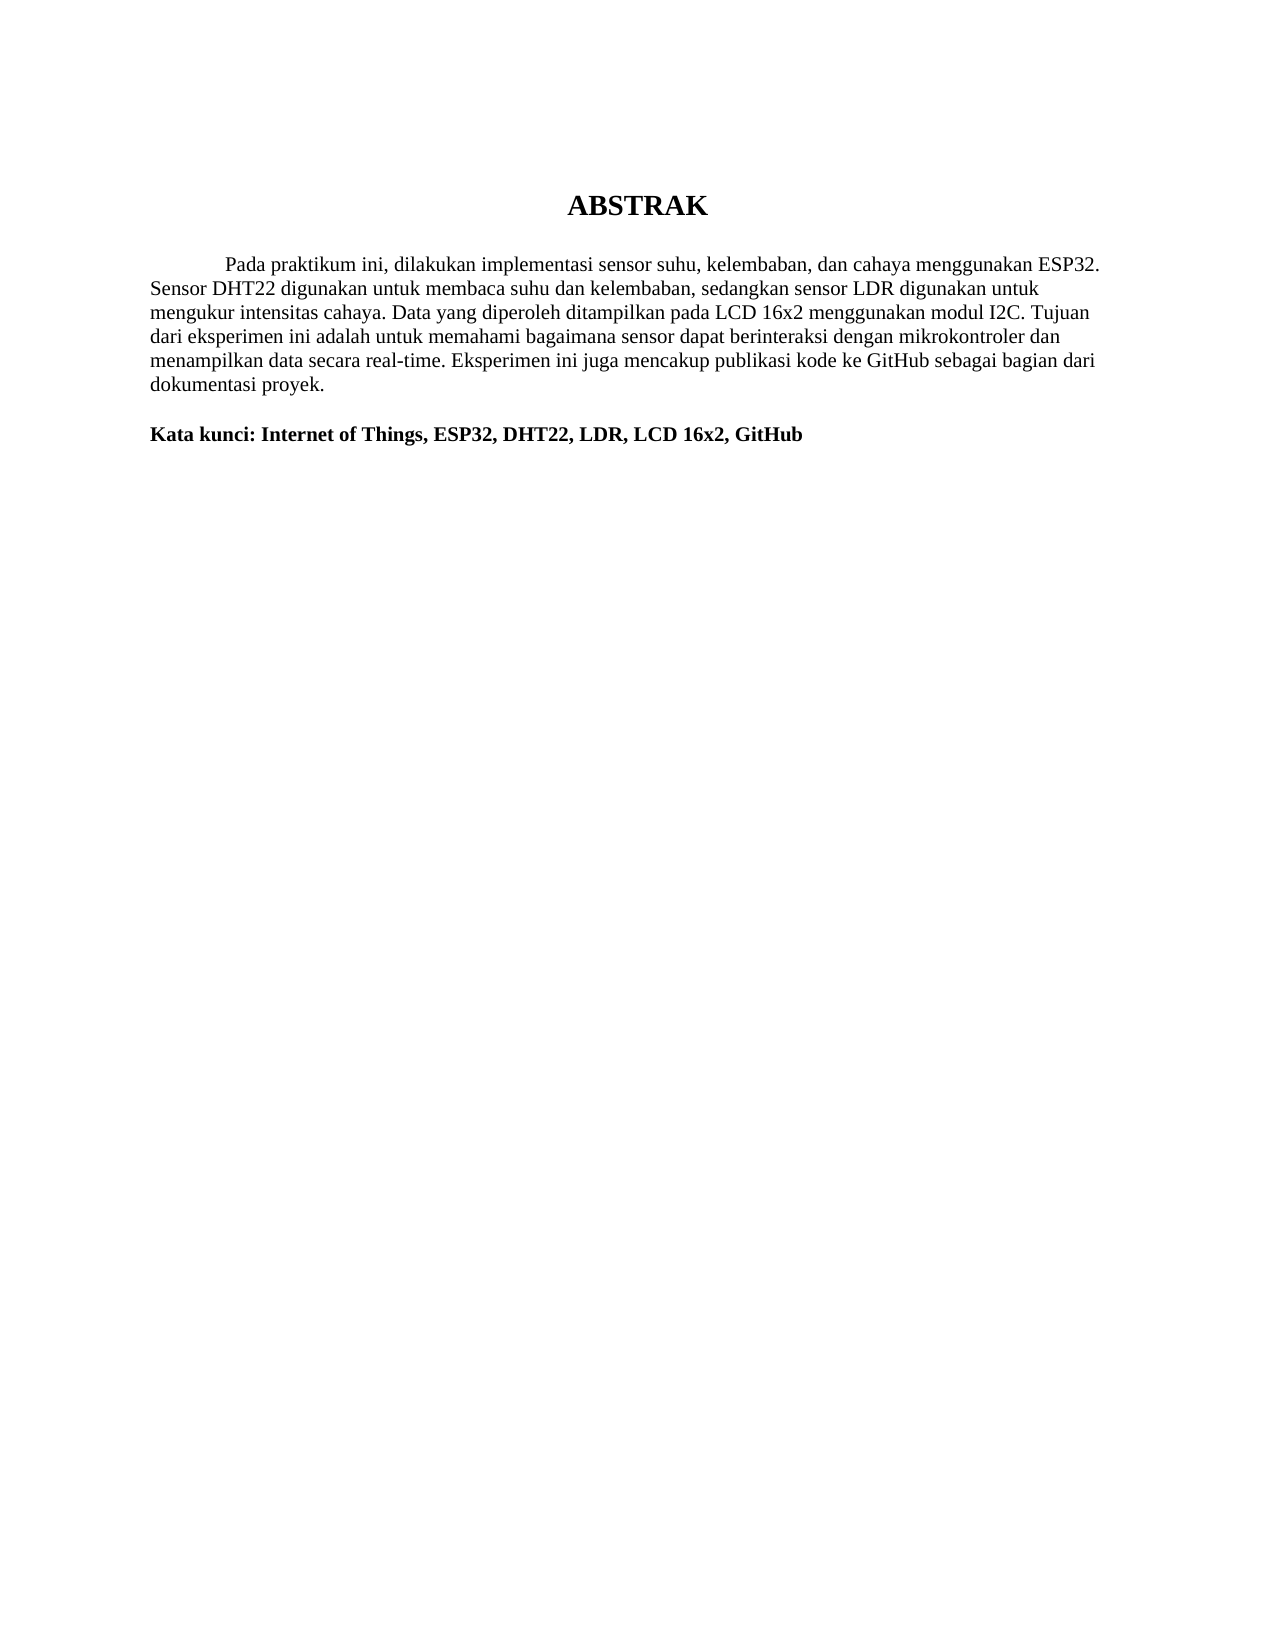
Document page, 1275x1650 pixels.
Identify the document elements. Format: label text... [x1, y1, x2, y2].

text Pada praktikum ini, dilakukan implementasi sensor suhu, kelembaban, dan cahaya menggunakan ESP32. Sensor DHT22 digunakan untuk membaca suhu dan kelembaban, sedangkan sensor LDR digunakan untuk mengukur intensitas cahaya. Data yang diperoleh ditampilkan pada LCD 16x2 menggunakan modul I2C. Tujuan dari eksperimen ini adalah untuk memahami bagaimana sensor dapat berinteraksi dengan mikrokontroler dan menampilkan data secara real-time. Eksperimen ini juga mencakup publikasi kode ke GitHub sebagai bagian dari dokumentasi proyek. [150, 252, 1125, 396]
text ABSTRAK [150, 188, 1125, 222]
text Kata kunci: Internet of Things, ESP32, DHT22, LDR, LCD 16x2, GitHub [150, 421, 1125, 446]
